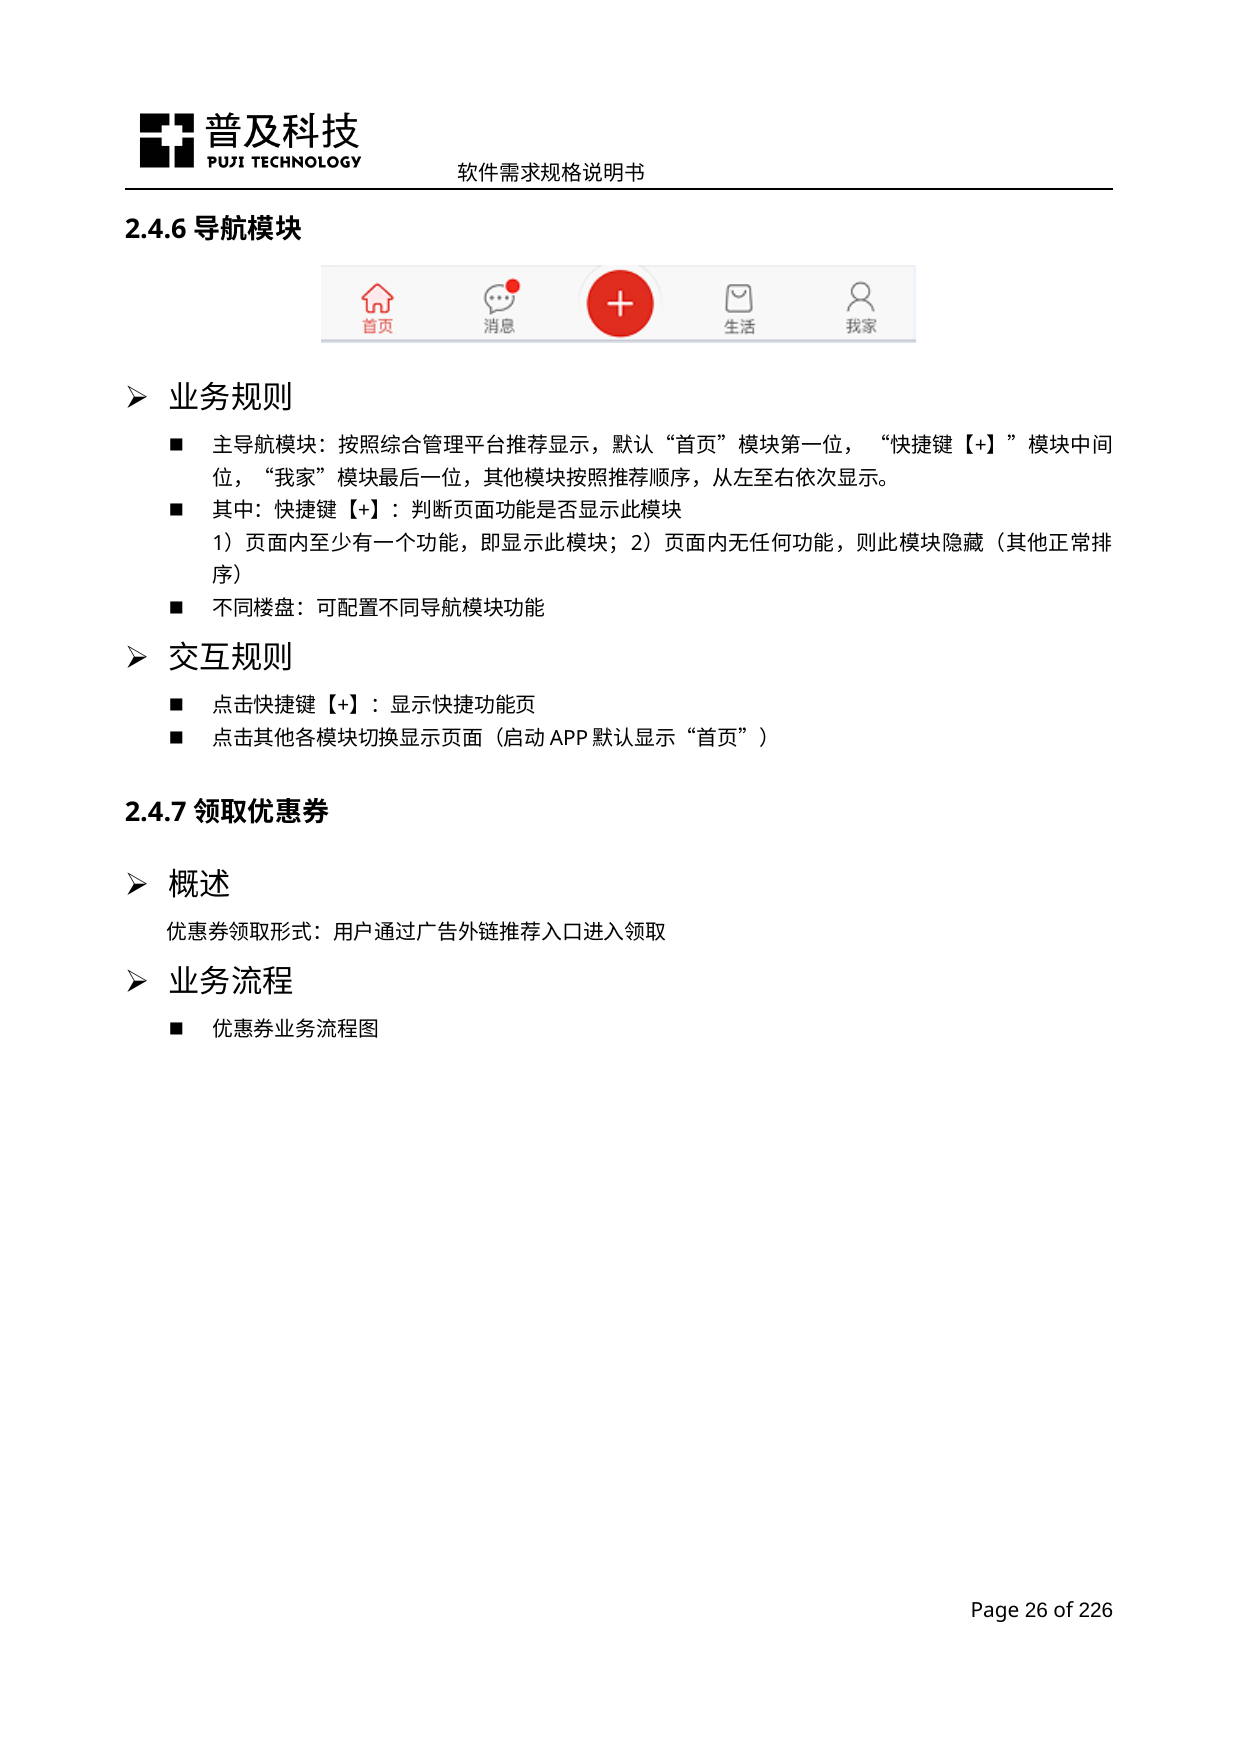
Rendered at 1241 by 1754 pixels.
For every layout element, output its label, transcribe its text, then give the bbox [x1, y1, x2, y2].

list 点击其他各模块切换显示页面（启动APP默认显示“首页”） [168, 720, 1113, 752]
list 概述 [124, 849, 1113, 914]
list 1）页面内至少有一个功能，即显示此模块；2）页面内无任何功能，则此模块隐藏（其他正常排序） [212, 525, 1113, 590]
picture [124, 103, 365, 180]
list 主导航模块：按照综合管理平台推荐显示，默认“首页”模块第一位， “快捷键【+】”模块中间位，“我家”模块最后一位，其他模块按照推荐顺序，从左至右依次显示。 [168, 427, 1113, 492]
subtitle 导航模块 [124, 194, 1113, 259]
list 业务流程 [124, 946, 1113, 1011]
text 优惠券领取形式：用户通过广告外链推荐入口进入领取 [124, 914, 1113, 946]
list 业务规则 [124, 362, 1113, 427]
picture [321, 265, 917, 343]
list 点击快捷键【+】：显示快捷功能页 [168, 687, 1113, 720]
list 交互规则 [124, 622, 1113, 687]
subtitle 领取优惠券 [124, 777, 1113, 842]
list 不同楼盘：可配置不同导航模块功能 [168, 590, 1113, 622]
list 其中：快捷键【+】：判断页面功能是否显示此模块 [168, 492, 1113, 525]
list 优惠券业务流程图 [168, 1011, 1113, 1044]
